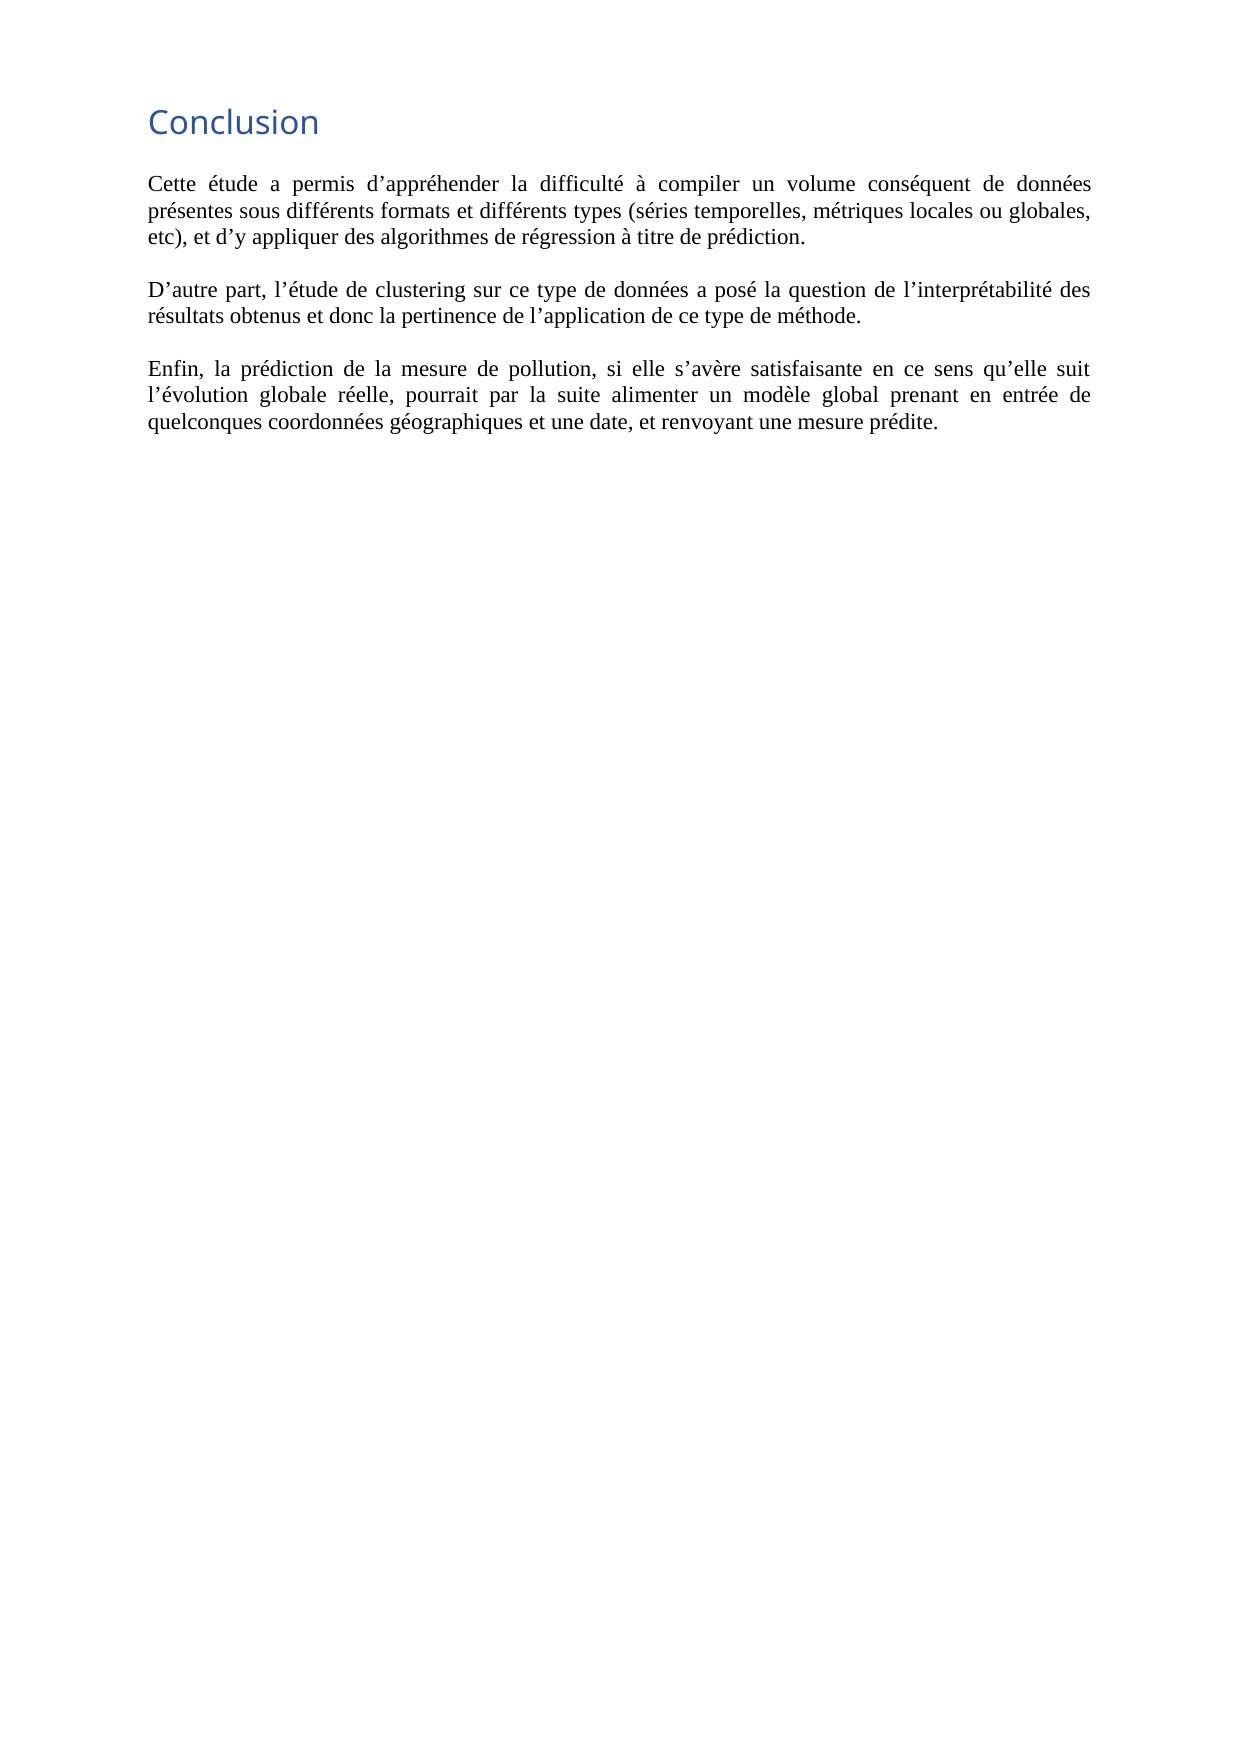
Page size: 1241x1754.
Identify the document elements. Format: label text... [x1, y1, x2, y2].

text Enfin, la prédiction de la mesure de pollution, si elle s’avère satisfaisante en ce sens qu’elle suit l’évolution globale réelle, pourrait par la suite alimenter un modèle global prenant en entrée de quelconques coordonnées géographiques et une date, et renvoyant une mesure prédite. [148, 355, 1093, 434]
text D’autre part, l’étude de clustering sur ce type de données a posé la question de l’interprétabilité des résultats obtenus et donc la pertinence de l’application de ce type de méthode. [148, 276, 1093, 329]
subtitle Conclusion [148, 99, 1093, 144]
text Cette étude a permis d’appréhender la difficulté à compiler un volume conséquent de données présentes sous différents formats et différents types (séries temporelles, métriques locales ou globales, etc), et d’y appliquer des algorithmes de régression à titre de prédiction. [148, 171, 1093, 249]
